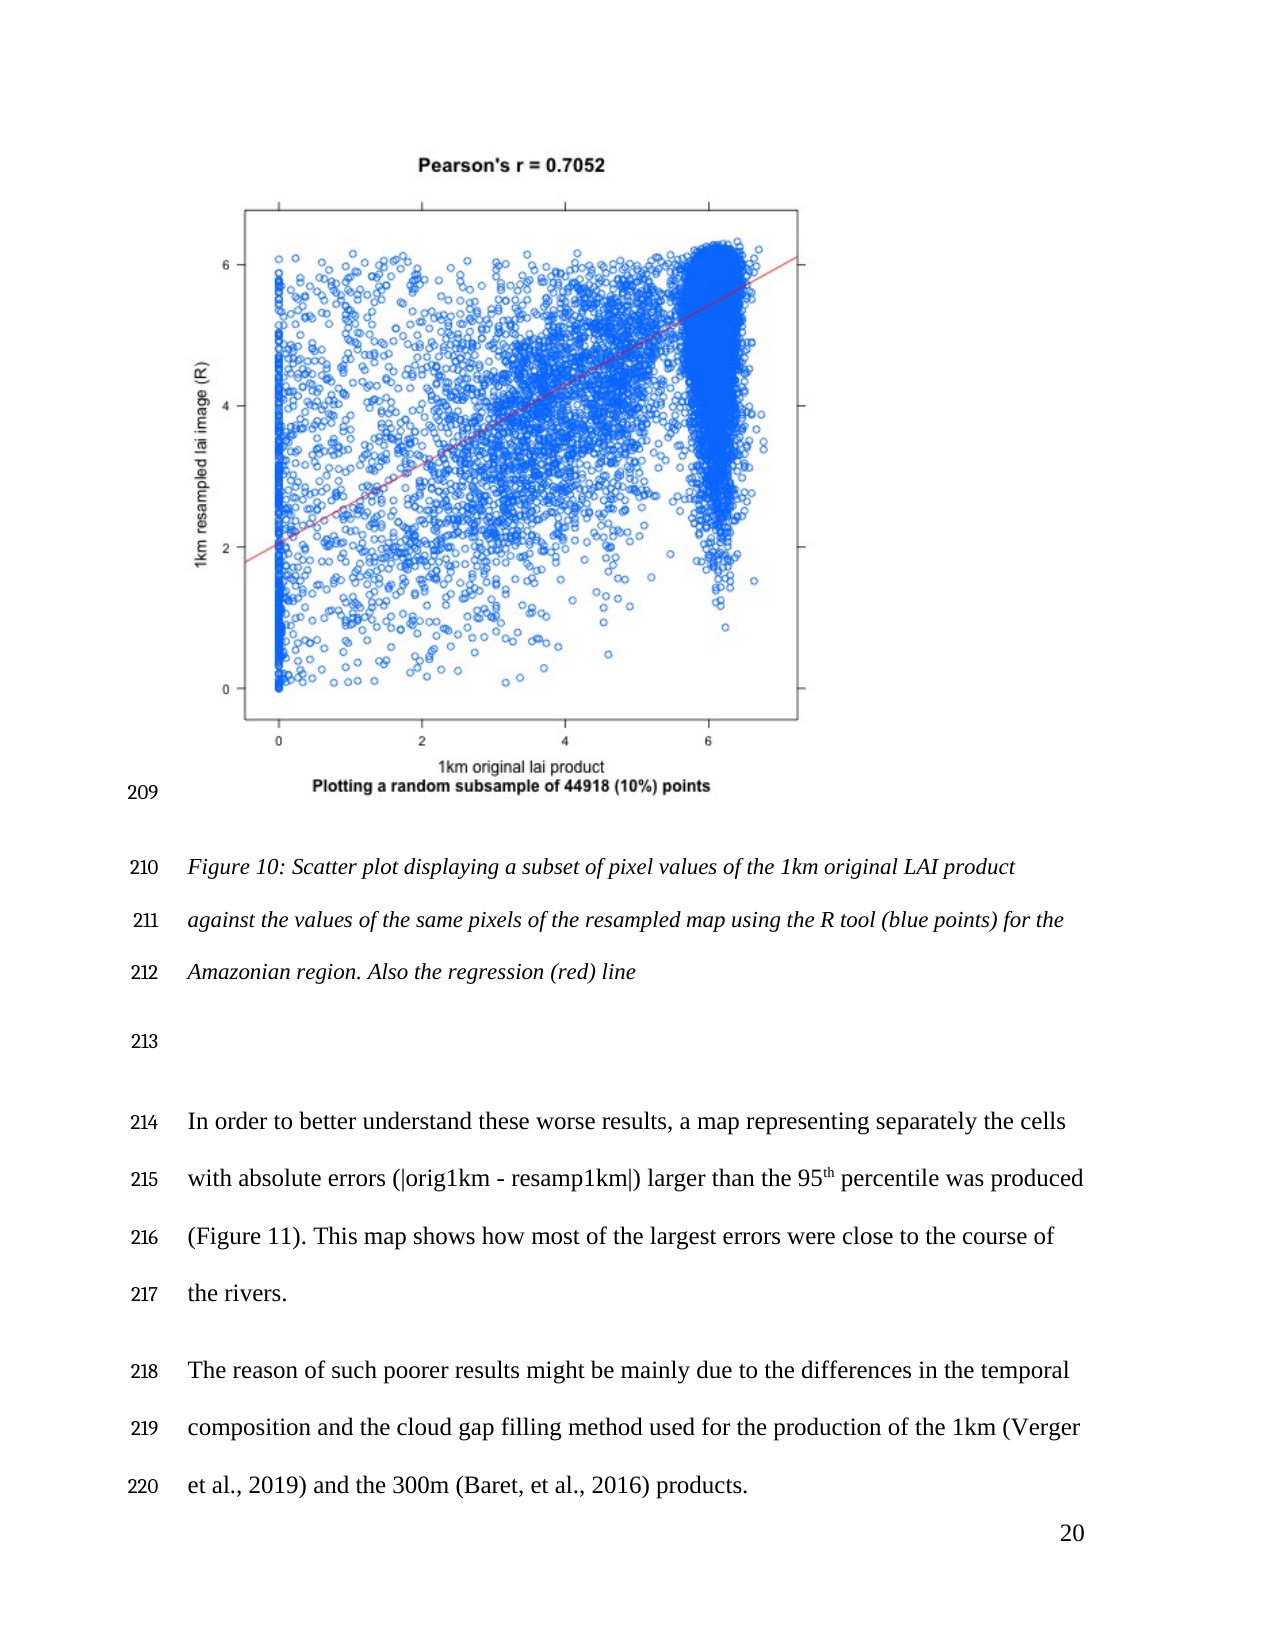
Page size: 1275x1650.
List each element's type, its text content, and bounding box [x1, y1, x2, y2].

text Figure 10: Scatter plot displaying a subset of pixel values of the 1km original LAI product against the values of the same pixels of the resampled map using the R tool (blue points) for the Amazonian region. Also the regression (red) line [187, 853, 1087, 985]
text In order to better understand these worse results, a map representing separately the cells with absolute errors (|orig1km - resamp1km|) larger than the 95th percentile was produced (Figure 11). This map shows how most of the largest errors were close to the course of the rivers. [187, 1106, 1087, 1307]
picture [187, 150, 837, 800]
text The reason of such poorer results might be mainly due to the differences in the temporal composition and the cloud gap filling method used for the production of the 1km (Verger et al., 2019) and the 300m (Baret, et al., 2016) products. [187, 1355, 1087, 1498]
